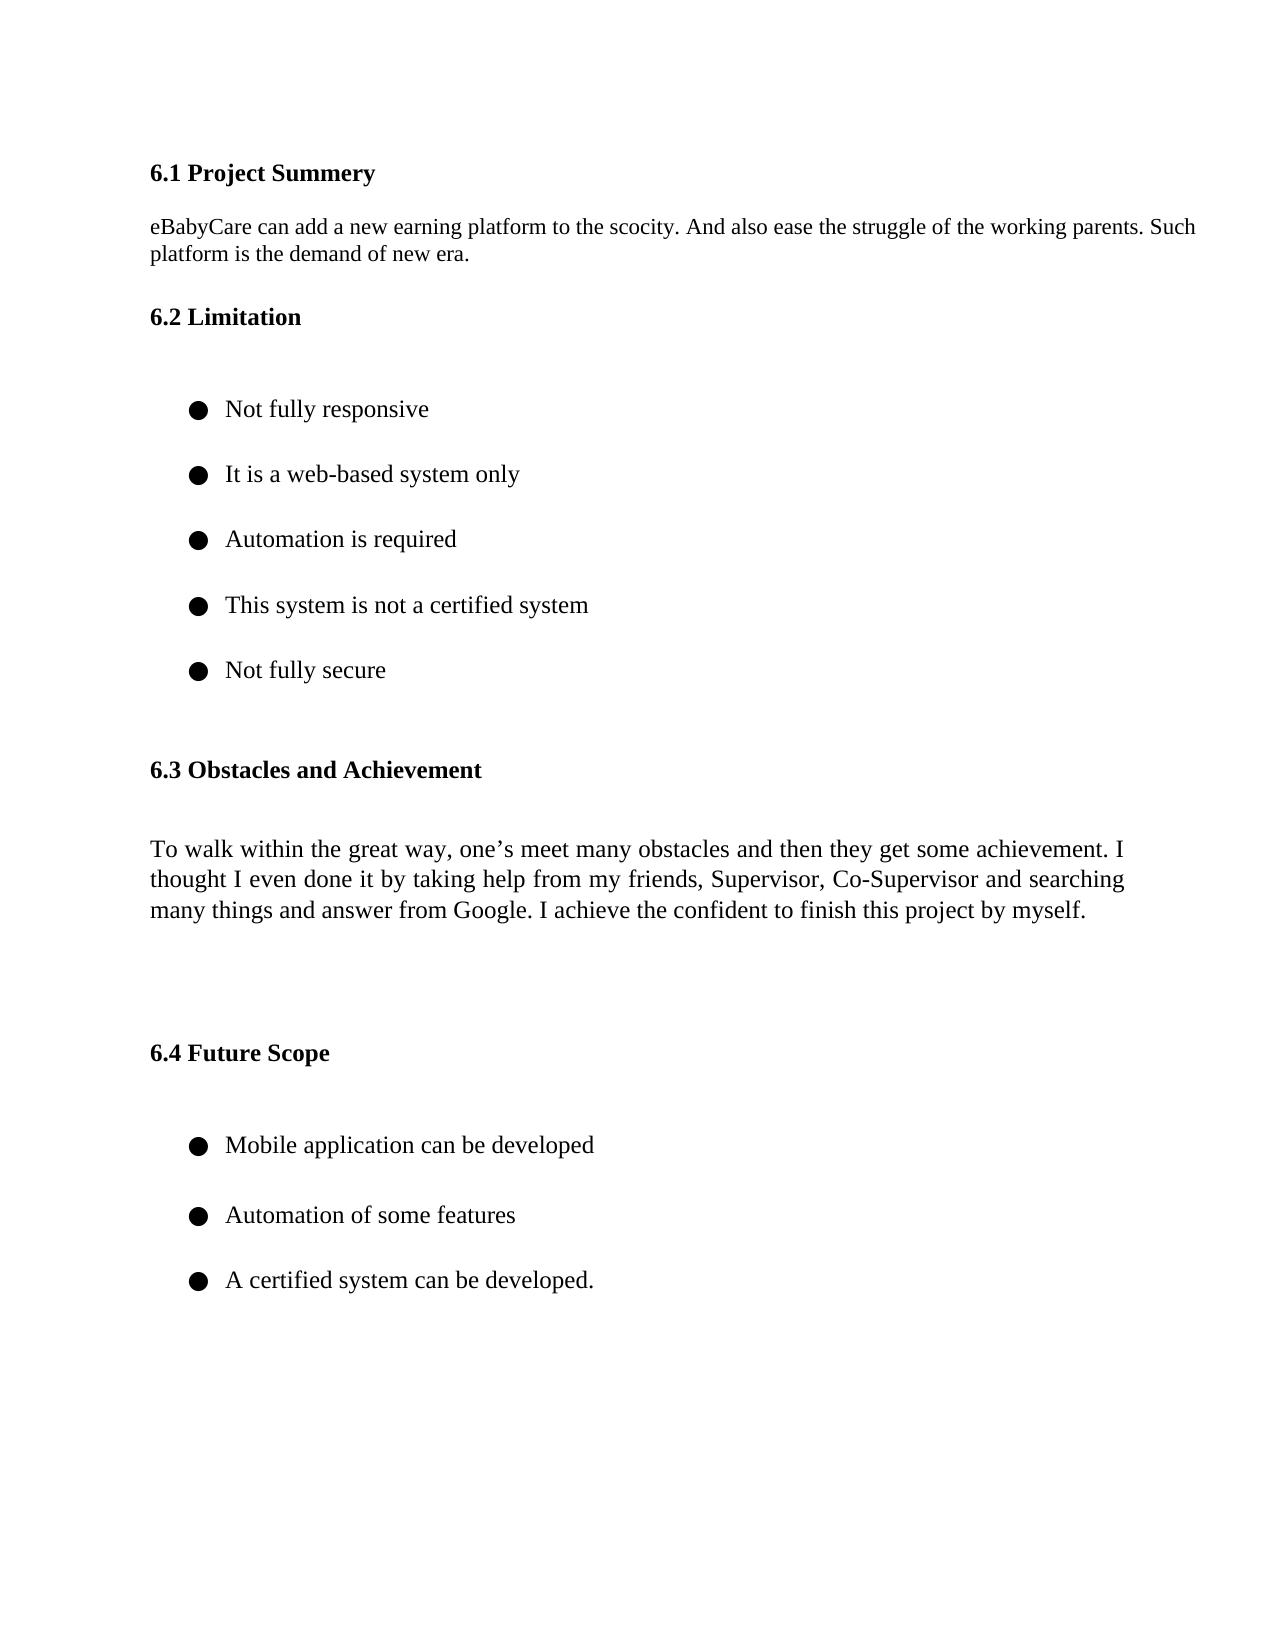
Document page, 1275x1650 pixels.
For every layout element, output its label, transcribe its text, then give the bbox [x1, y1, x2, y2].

text To walk within the great way, one’s meet many obstacles and then they get some achievement. I thought I even done it by taking help from my friends, Supervisor, Co-Supervisor and searching many things and answer from Google. I achieve the confident to finish this project by myself. [150, 834, 1126, 923]
subtitle Limitation [150, 302, 1237, 331]
list It is a web-based system only [187, 446, 1237, 497]
text eBabyCare can add a new earning platform to the scocity. And also ease the struggle of the working parents. Such platform is the demand of new era. [150, 213, 1237, 266]
list Not fully responsive [187, 381, 1237, 432]
subtitle Project Summery [150, 158, 1237, 187]
list Not fully secure [187, 642, 1237, 693]
list Automation of some features [187, 1186, 1237, 1237]
list Mobile application can be developed [187, 1116, 1237, 1168]
list This system is not a certified system [187, 576, 1237, 628]
list Automation is required [187, 511, 1237, 562]
subtitle Future Scope [150, 1038, 1237, 1067]
list A certified system can be developed. [187, 1252, 1237, 1303]
subtitle Obstacles and Achievement [150, 756, 1237, 784]
